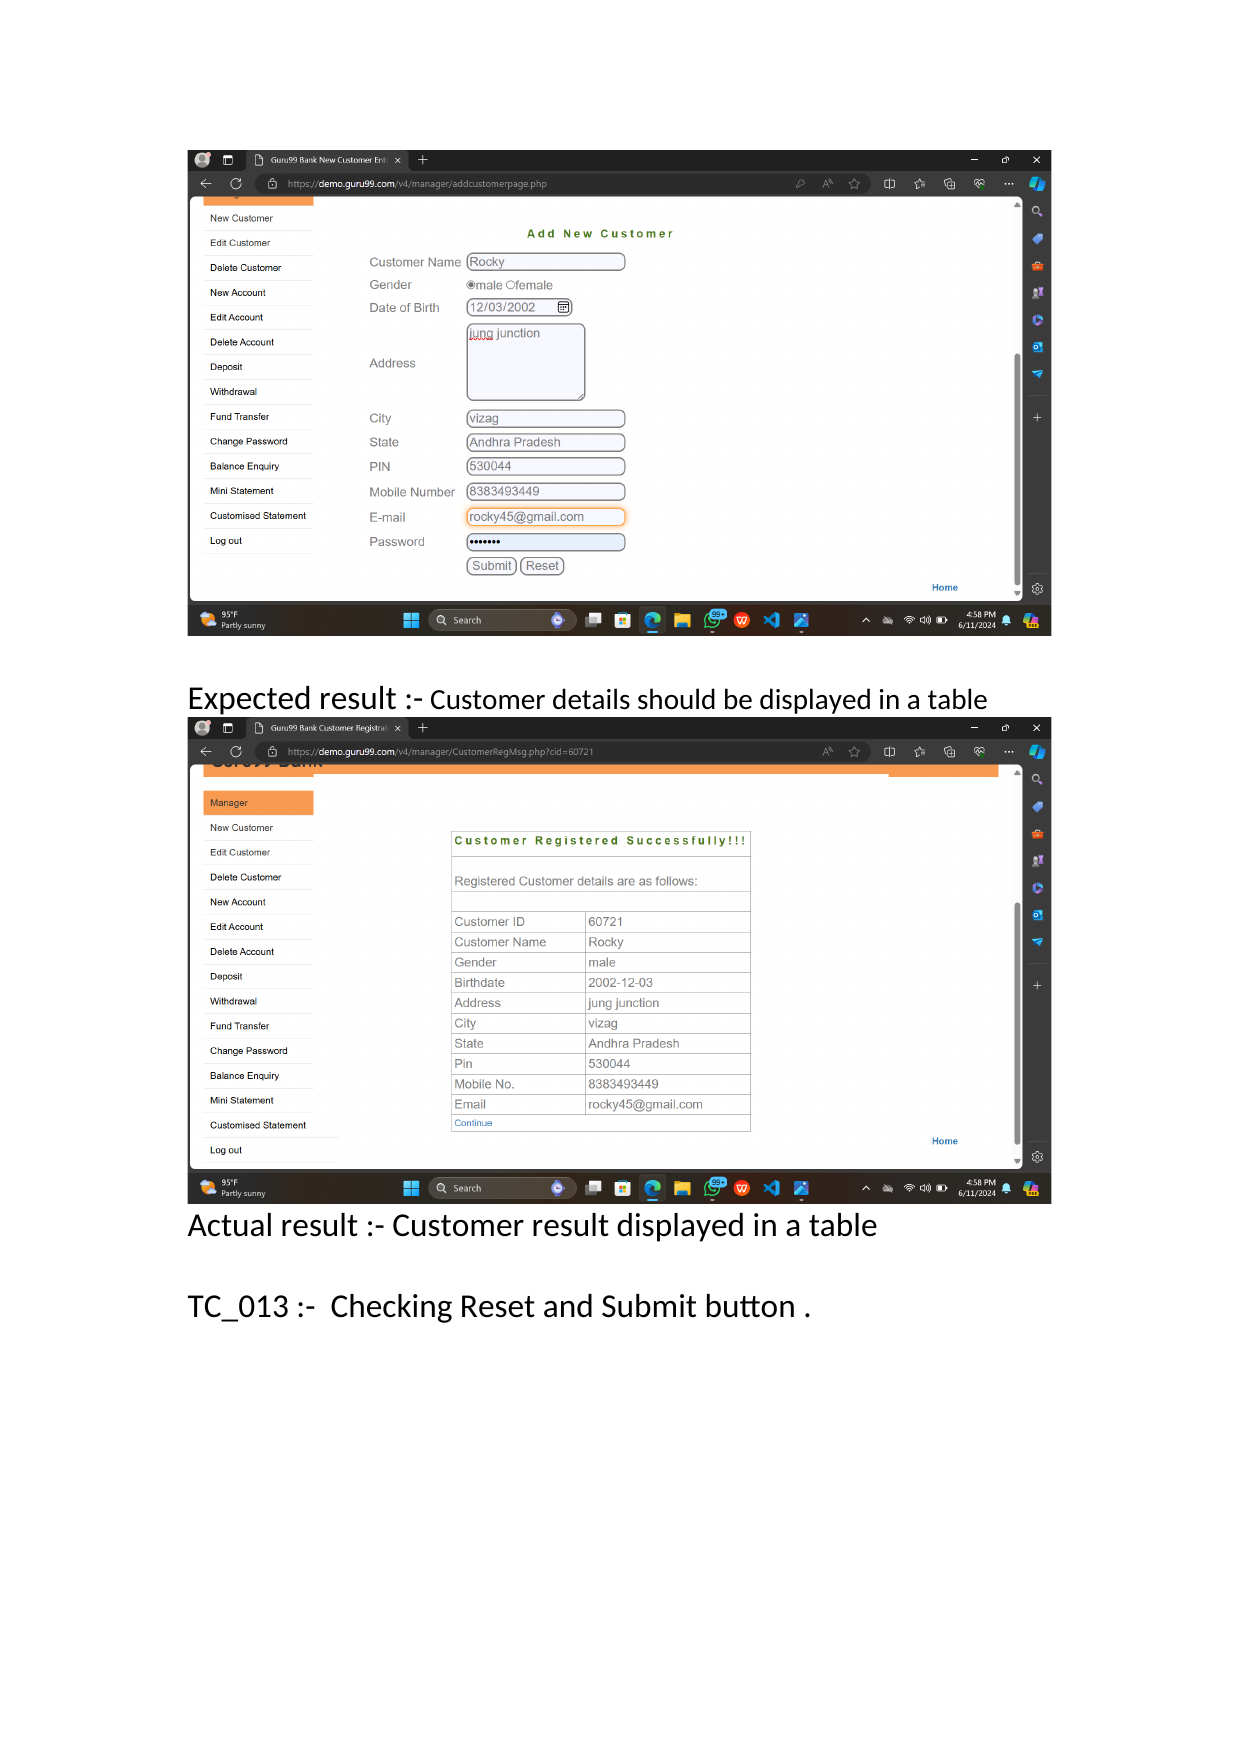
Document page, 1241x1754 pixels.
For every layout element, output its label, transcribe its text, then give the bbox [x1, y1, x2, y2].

list Expected result :- Customer details should be displayed in a table [187, 677, 1053, 717]
list TC_013 :- Checking Reset and Submit button . [187, 1285, 1053, 1326]
list Actual result :- Customer result displayed in a table [187, 1203, 1053, 1244]
picture [187, 717, 1052, 1204]
picture [187, 150, 1052, 636]
